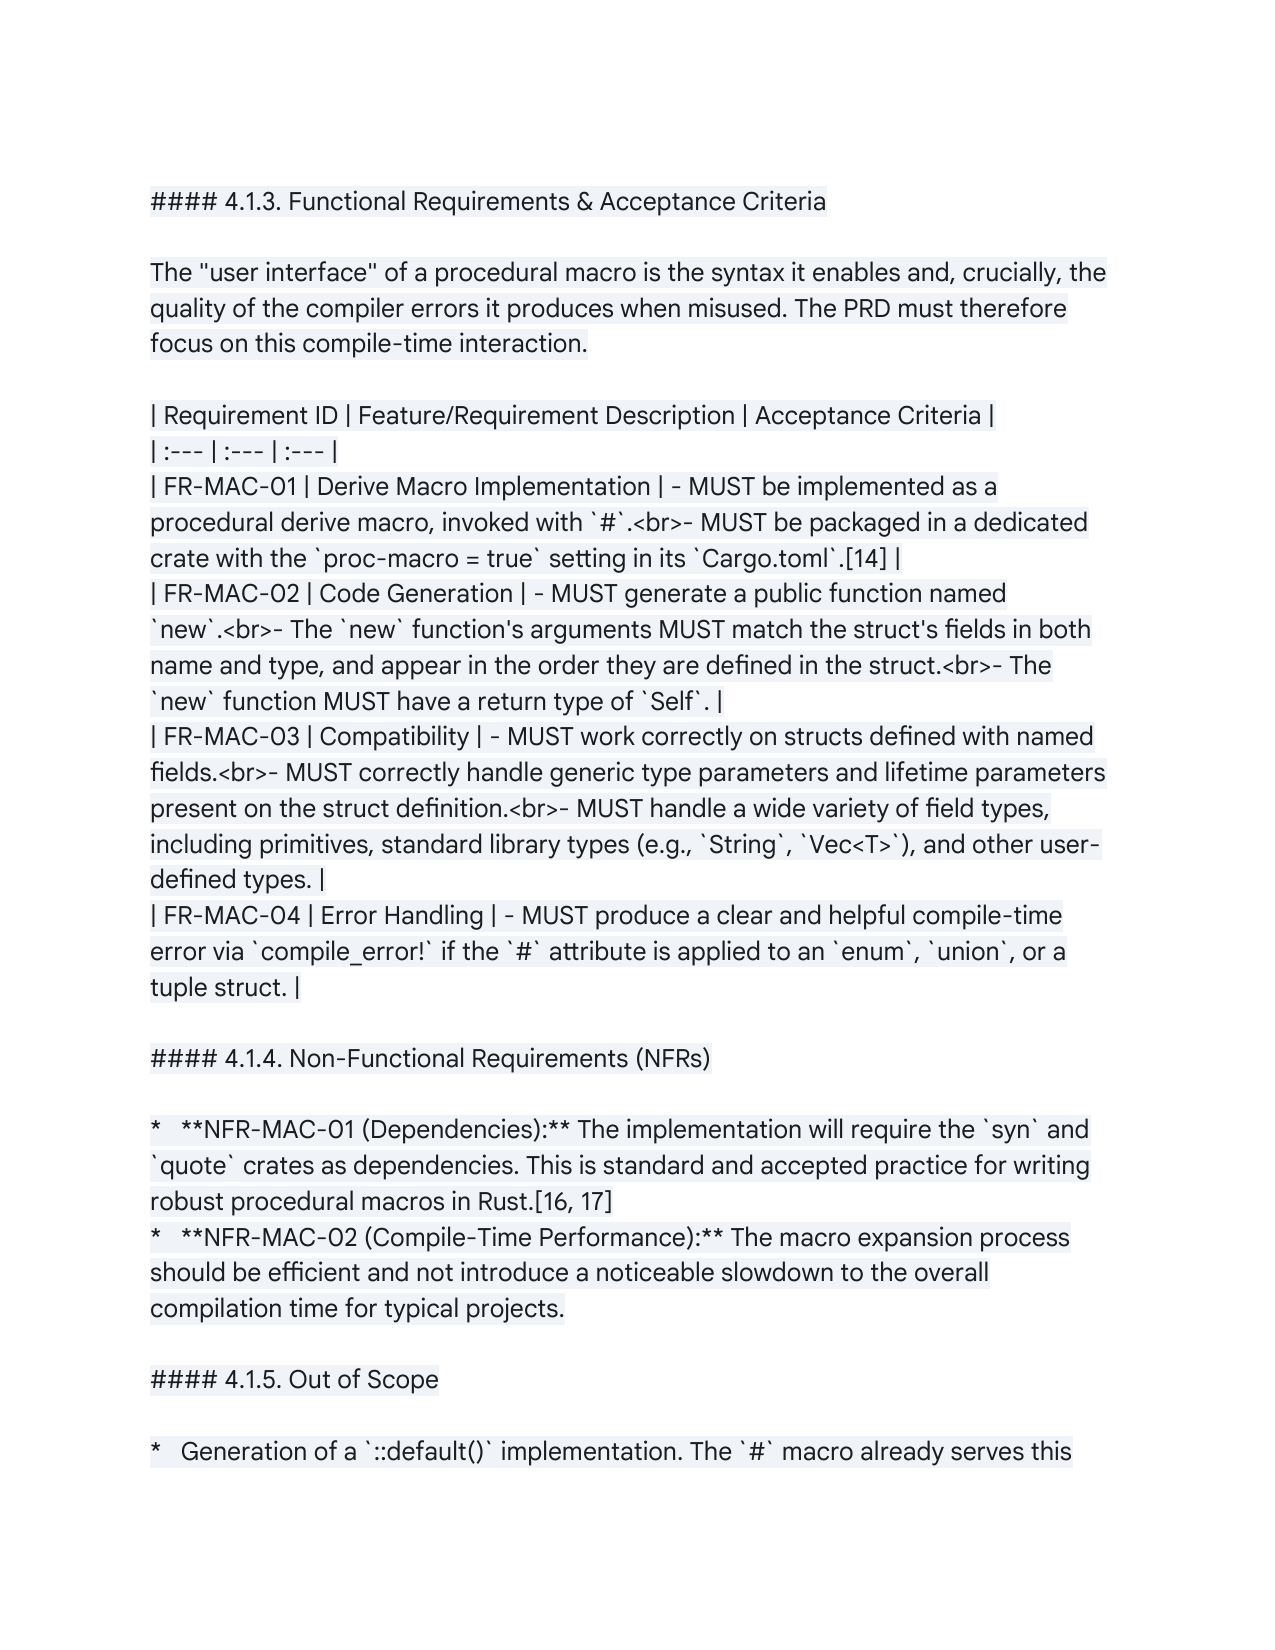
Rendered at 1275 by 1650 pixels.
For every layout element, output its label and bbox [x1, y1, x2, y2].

text [150, 150, 1125, 1468]
